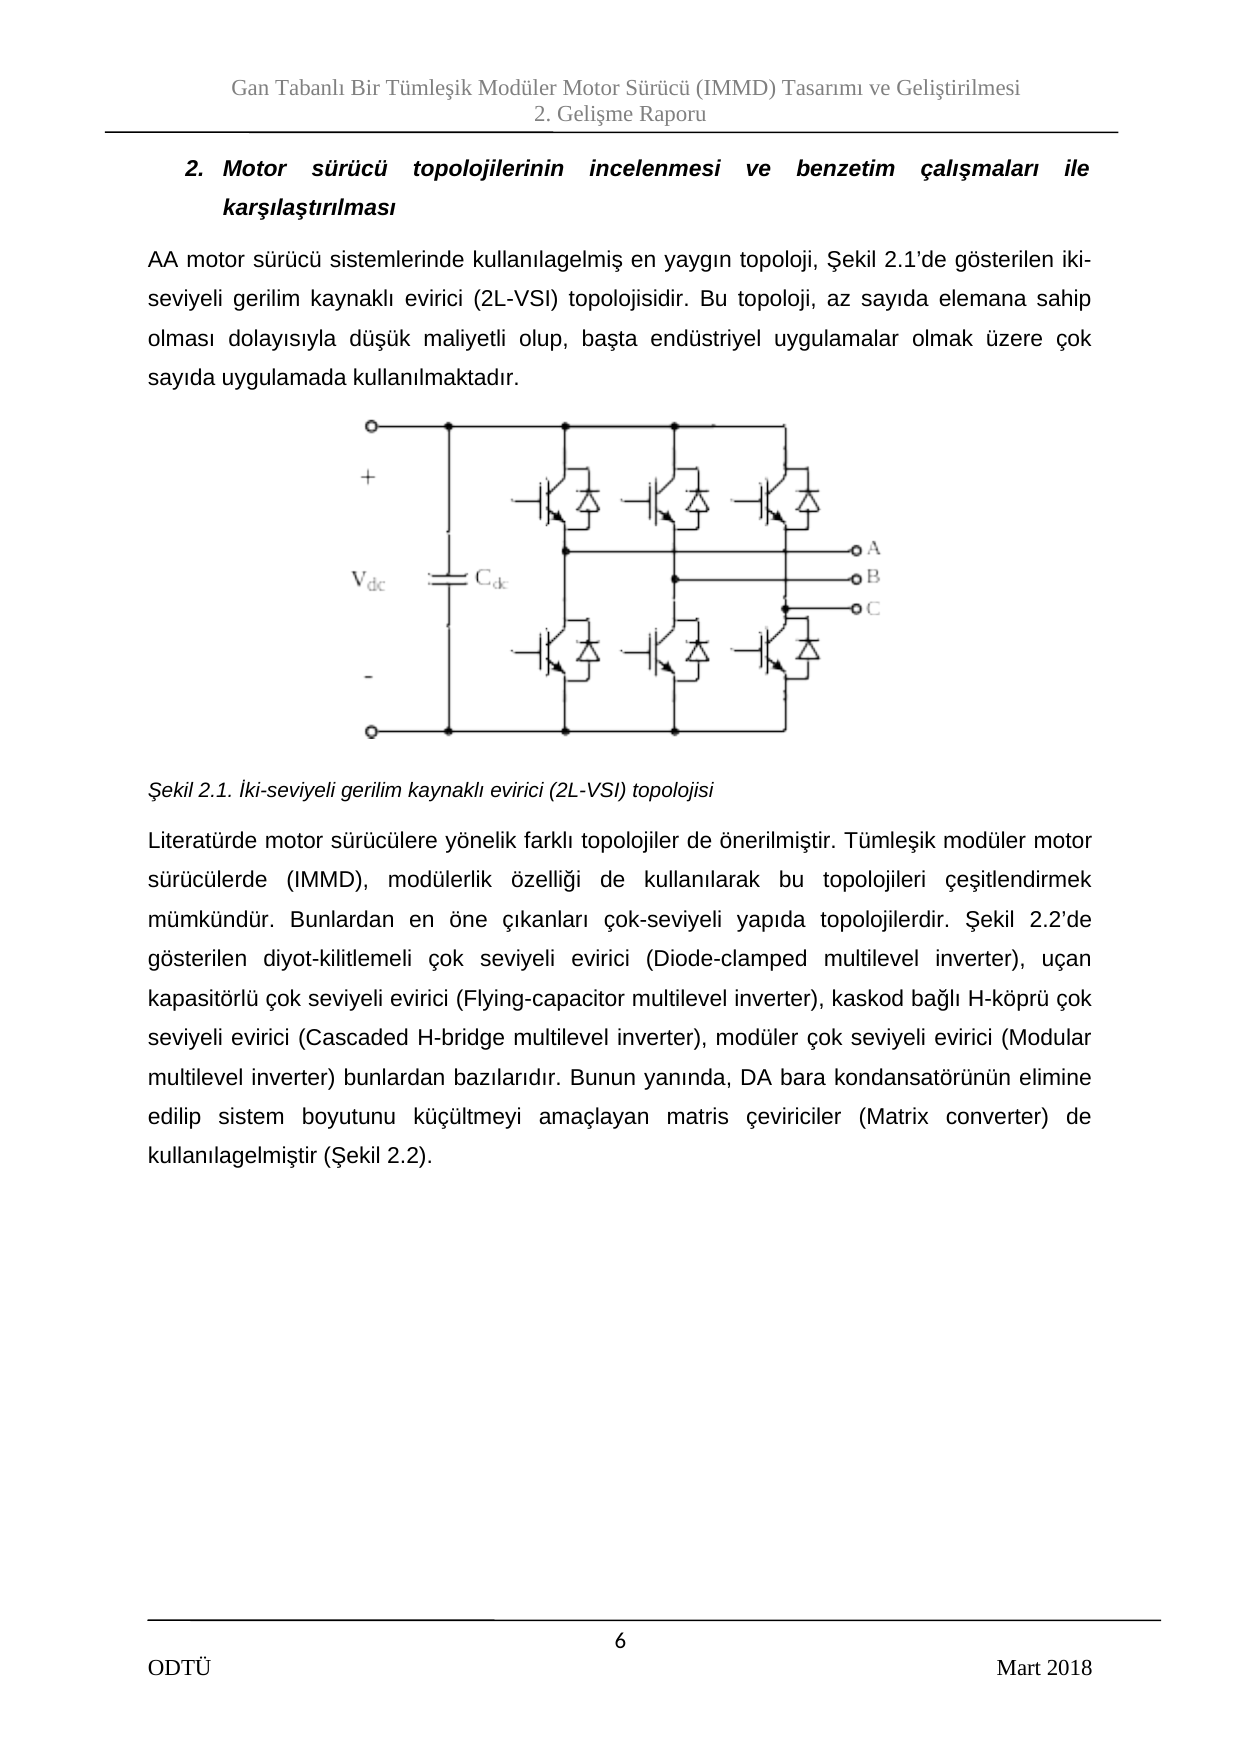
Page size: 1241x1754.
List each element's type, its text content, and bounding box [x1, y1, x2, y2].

text AA motor sürücü sistemlerinde kullanılagelmiş en yaygın topoloji, Şekil 2.1’de gösterilen iki-seviyeli gerilim kaynaklı evirici (2L-VSI) topolojisidir. Bu topoloji, az sayıda elemana sahip olması dolayısıyla düşük maliyetli olup, başta endüstriyel uygulamalar olmak üzere çok sayıda uygulamada kullanılmaktadır. [148, 246, 1093, 391]
text Literatürde motor sürücülere yönelik farklı topolojiler de önerilmiştir. Tümleşik modüler motor sürücülerde (IMMD), modülerlik özelliği de kullanılarak bu topolojileri çeşitlendirmek mümkündür. Bunlardan en öne çıkanları çok-seviyeli yapıda topolojilerdir. Şekil 2.2’de gösterilen diyot-kilitlemeli çok seviyeli evirici (Diode-clamped multilevel inverter), uçan kapasitörlü çok seviyeli evirici (Flying-capacitor multilevel inverter), kaskod bağlı H-köprü çok seviyeli evirici (Cascaded H-bridge multilevel inverter), modüler çok seviyeli evirici (Modular multilevel inverter) bunlardan bazılarıdır. Bunun yanında, DA bara kondansatörünün elimine edilip sistem boyutunu küçültmeyi amaçlayan matris çeviriciler (Matrix converter) de kullanılagelmiştir (Şekil 2.2). [148, 827, 1093, 1169]
text Şekil 2.1. İki-seviyeli gerilim kaynaklı evirici (2L-VSI) topolojisi [148, 778, 1093, 802]
list Motor sürücü topolojilerinin incelenmesi ve benzetim çalışmaları ile karşılaştırılması [185, 154, 1093, 220]
